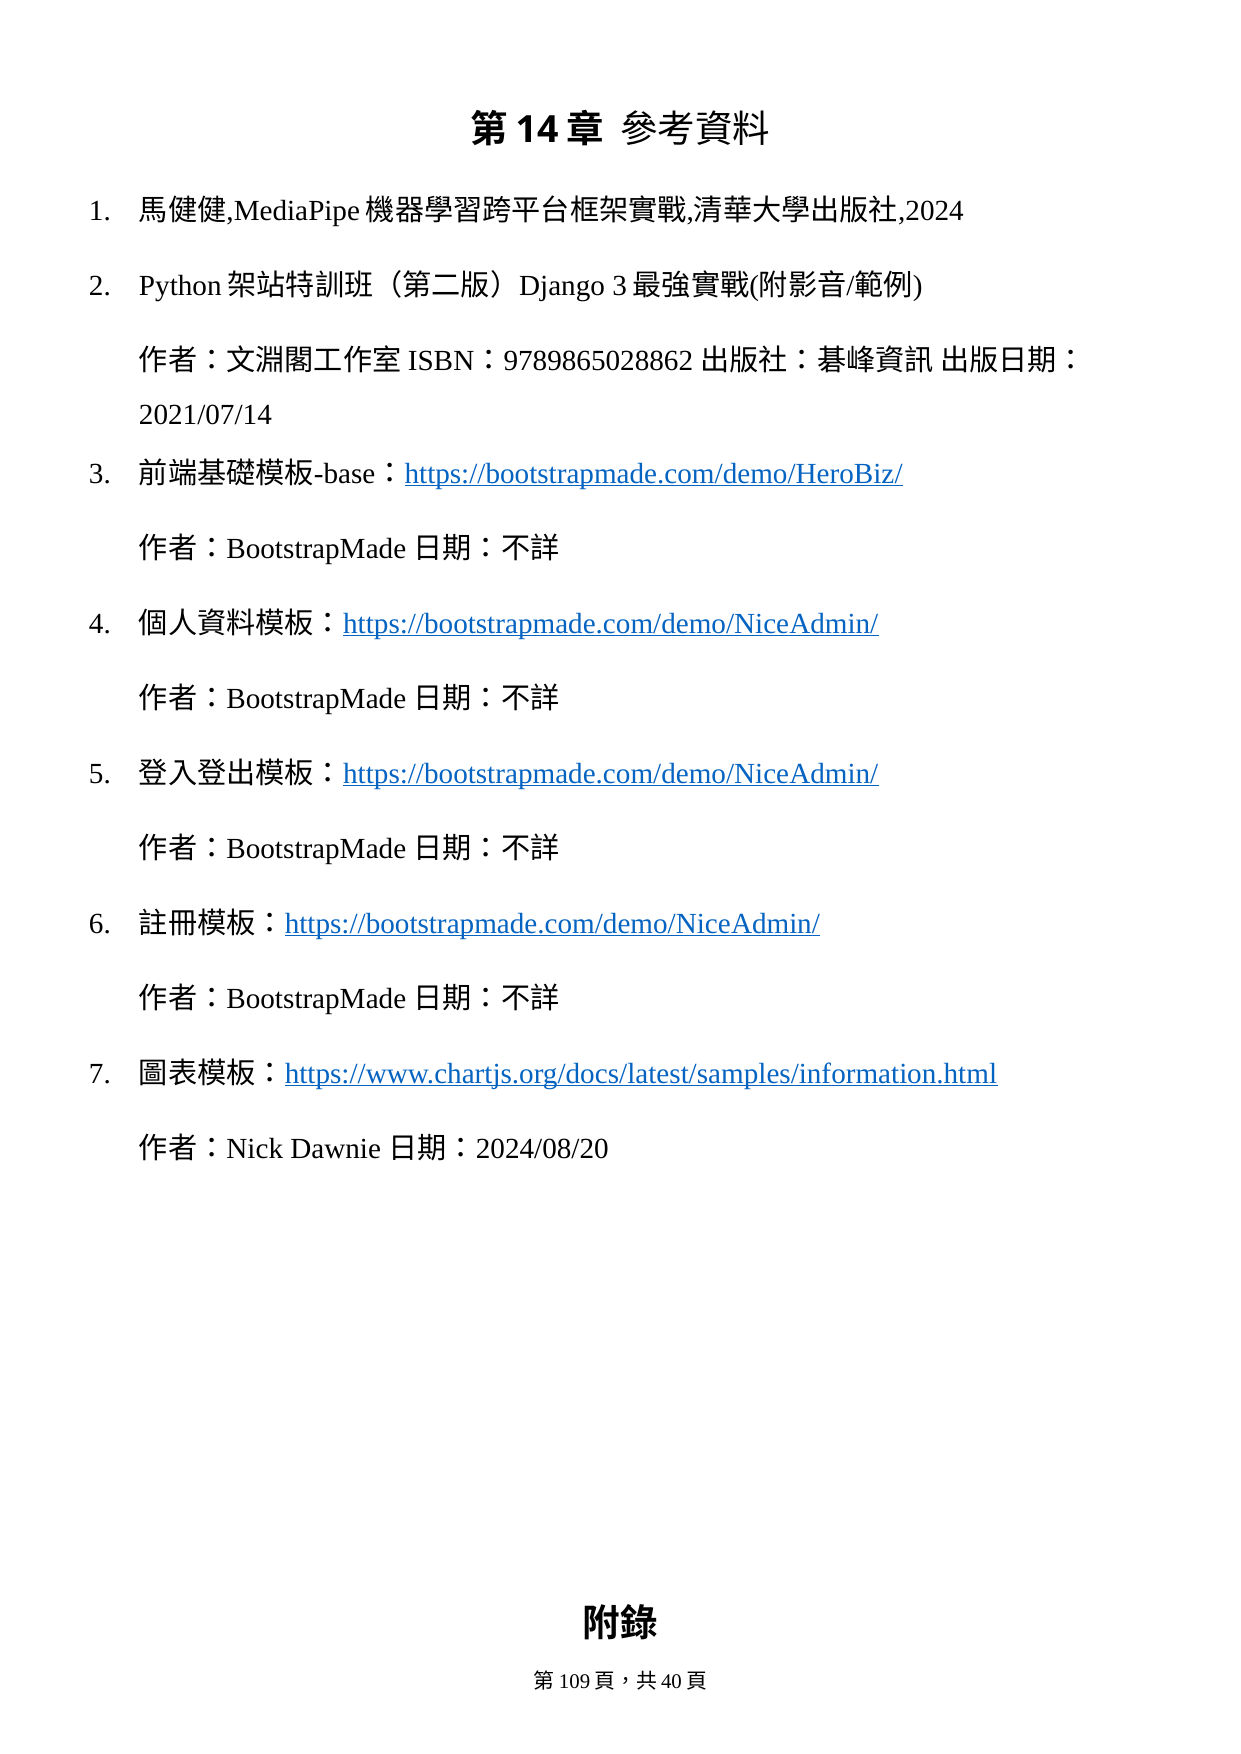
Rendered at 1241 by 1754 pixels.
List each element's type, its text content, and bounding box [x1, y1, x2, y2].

text 作者：BootstrapMade 日期：不詳 [139, 508, 1152, 583]
list 馬健健,MediaPipe機器學習跨平台框架實戰,清華大學出版社,2024 [89, 170, 1152, 245]
list 個人資料模板：https://bootstrapmade.com/demo/NiceAdmin/ [89, 583, 1152, 658]
list 前端基礎模板-base：https://bootstrapmade.com/demo/HeroBiz/ [89, 433, 1152, 508]
title 第14章 參考資料 [89, 89, 1152, 164]
text 作者：BootstrapMade 日期：不詳 [89, 958, 1152, 1033]
text 作者：文淵閣工作室 ISBN：9789865028862 出版社：碁峰資訊 出版日期：2021/07/14 [139, 320, 1152, 433]
text 作者：BootstrapMade 日期：不詳 [139, 808, 1152, 883]
title 附錄 [89, 1583, 1152, 1658]
list 註冊模板：https://bootstrapmade.com/demo/NiceAdmin/ [89, 883, 1152, 958]
list 登入登出模板：https://bootstrapmade.com/demo/NiceAdmin/ [89, 733, 1152, 808]
list 圖表模板：https://www.chartjs.org/docs/latest/samples/information.html [89, 1033, 1152, 1108]
text 作者：BootstrapMade 日期：不詳 [139, 658, 1152, 733]
list Python架站特訓班（第二版）Django 3最強實戰(附影音/範例) [89, 245, 1152, 320]
text 作者：Nick Dawnie 日期：2024/08/20 [139, 1108, 1152, 1183]
